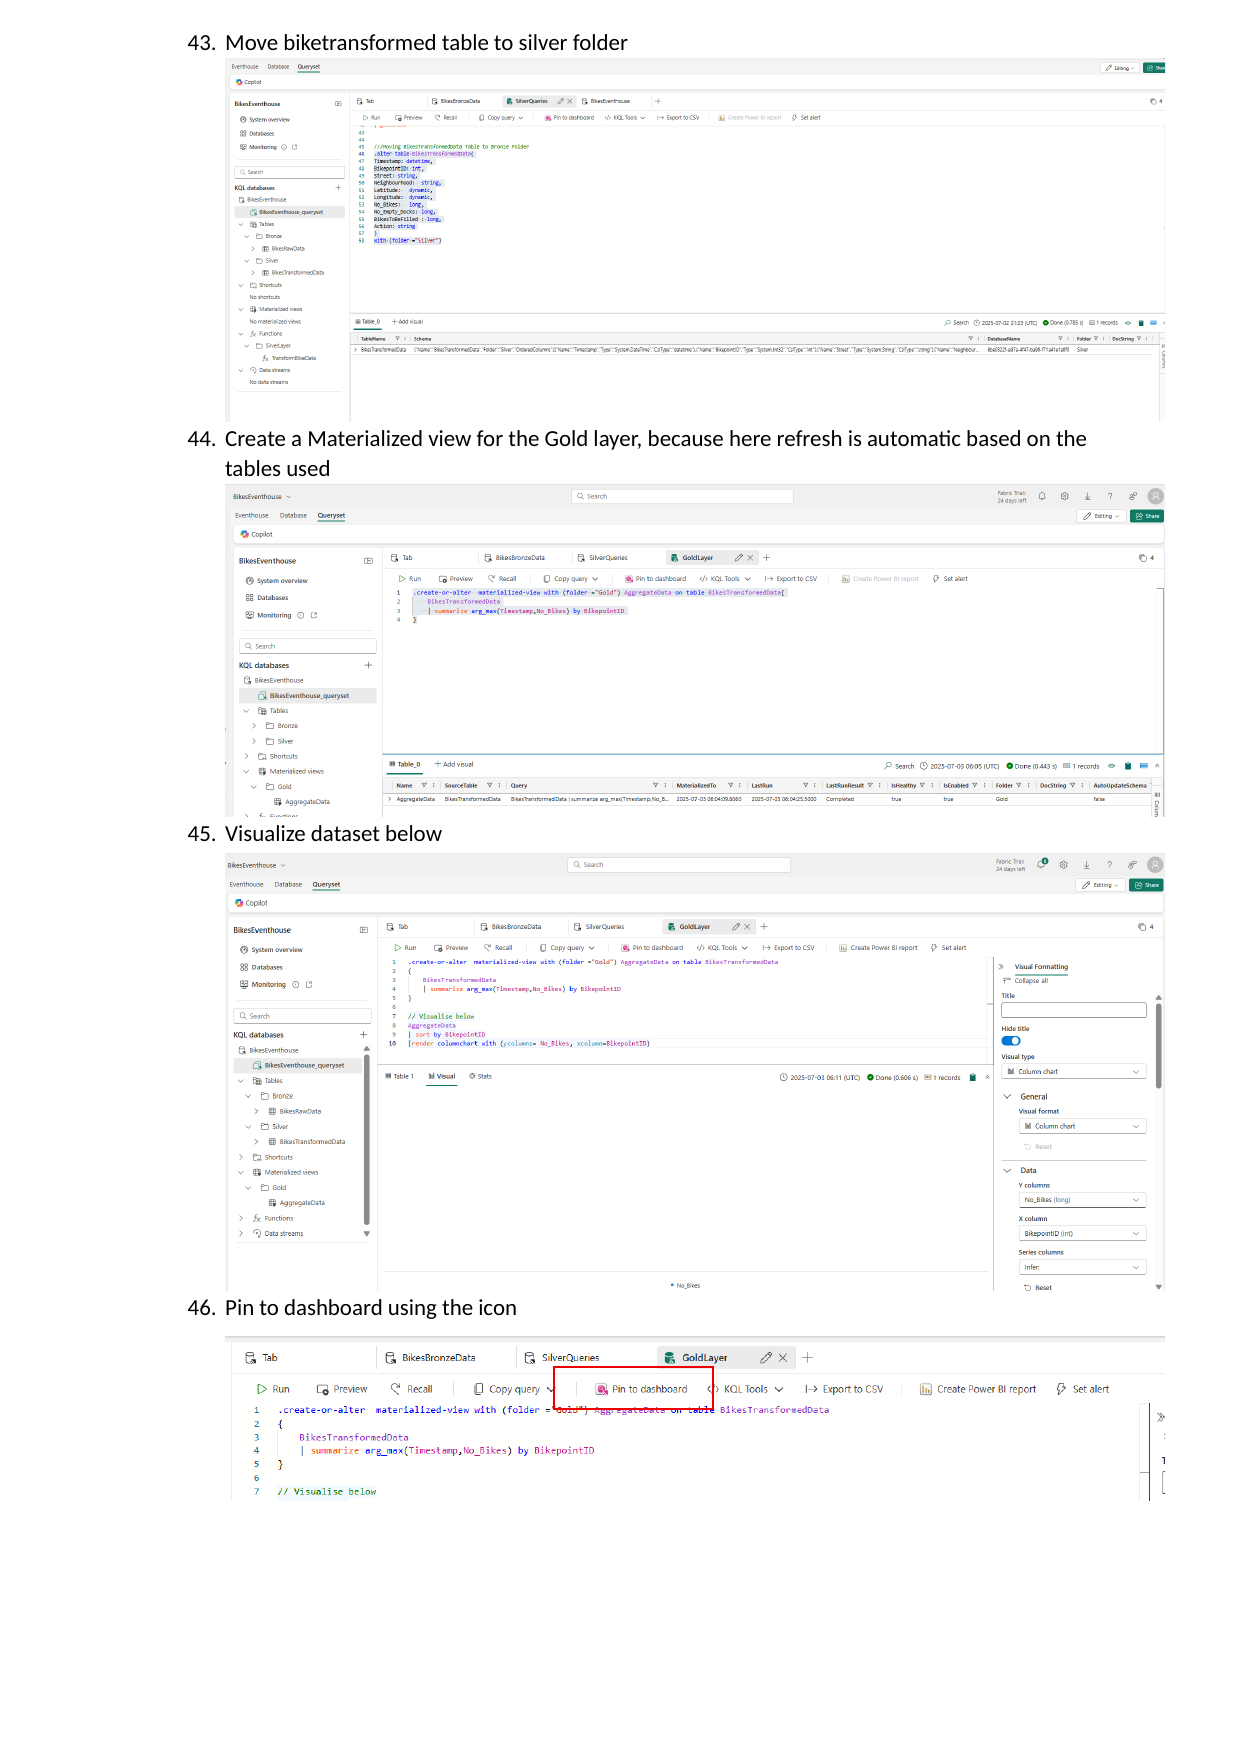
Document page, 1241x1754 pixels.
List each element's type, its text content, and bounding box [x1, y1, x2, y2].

picture [225, 848, 1166, 1291]
picture [225, 1322, 1166, 1501]
picture [225, 58, 1166, 422]
picture [225, 484, 1166, 817]
